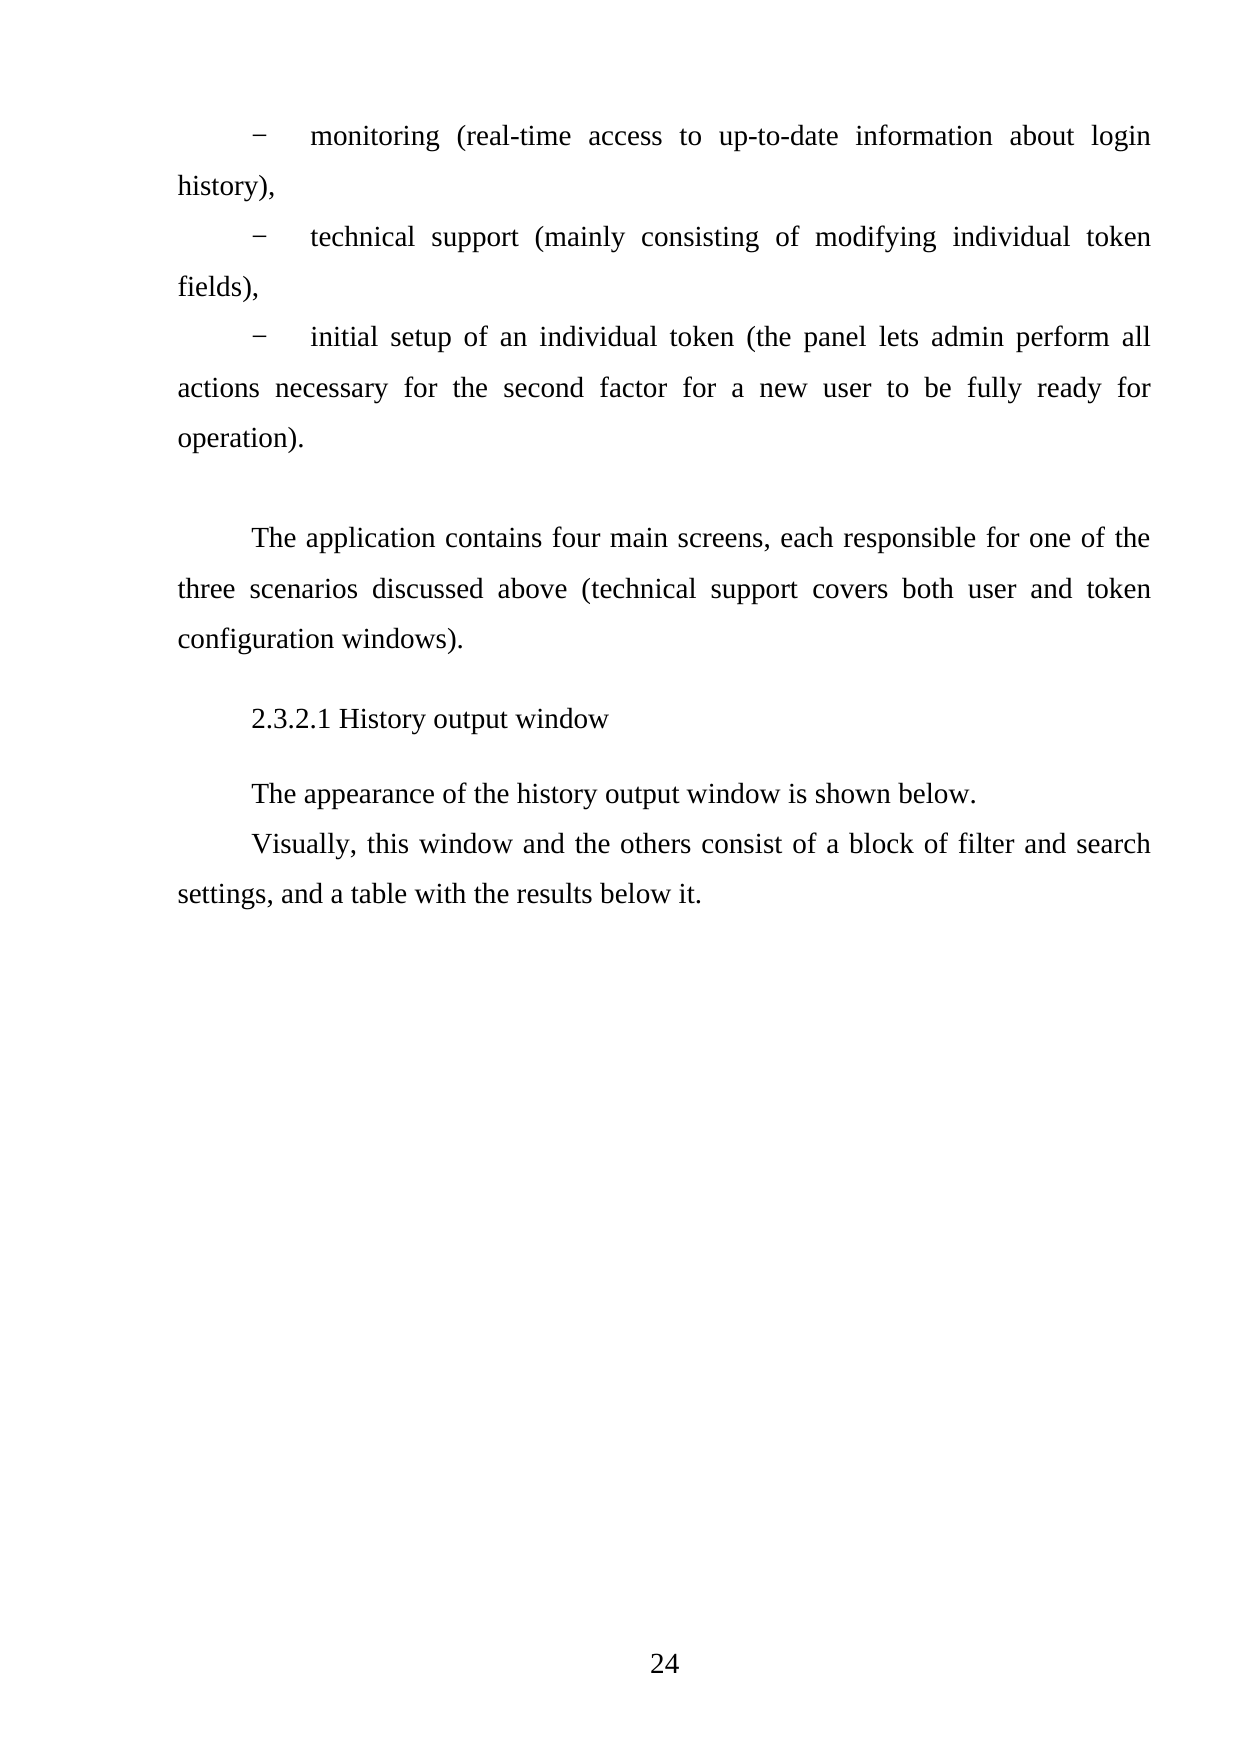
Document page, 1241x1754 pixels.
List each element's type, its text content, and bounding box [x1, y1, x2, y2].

text History output window [251, 701, 1152, 734]
text The application contains four main screens, each responsible for one of the three scenarios discussed above (technical support covers both user and token configuration windows). [177, 521, 1152, 655]
text The appearance of the history output window is shown below. [177, 776, 1152, 809]
text technical support (mainly consisting of modifying individual token fields), [177, 219, 1152, 303]
text monitoring (real-time access to up-to-date information about login history), [177, 118, 1152, 202]
text Visually, this window and the others consist of a block of filter and search settings, and a table with the results below it. [177, 826, 1152, 910]
text initial setup of an individual token (the panel lets admin perform all actions necessary for the second factor for a new user to be fully ready for operation). [177, 319, 1152, 453]
